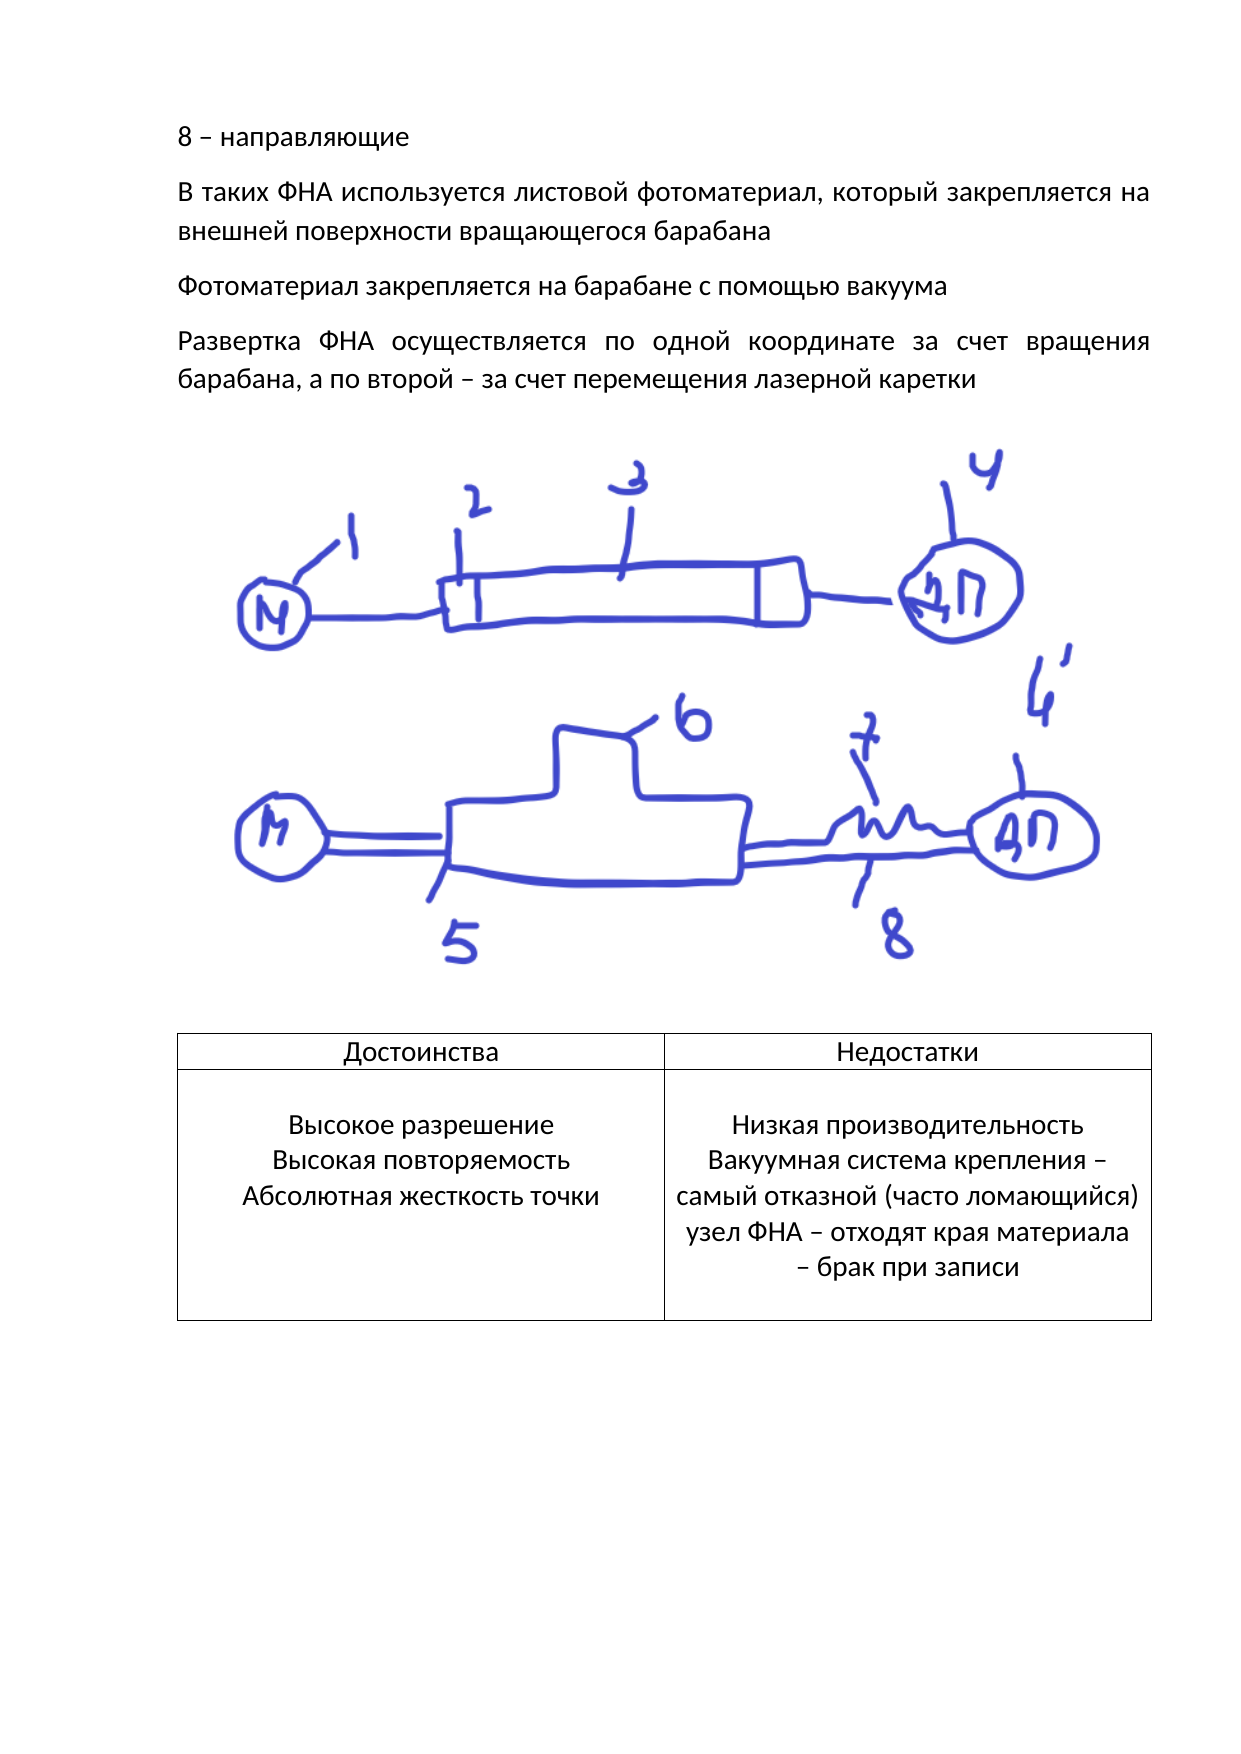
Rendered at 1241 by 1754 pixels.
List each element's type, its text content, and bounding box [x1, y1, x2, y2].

text В таких ФНА используется листовой фотоматериал, который закрепляется на внешней поверхности вращающегося барабана [177, 173, 1152, 247]
table_cell Низкая производительность Вакуумная система крепления – самый отказной (часто ломающийся) узел ФНА – отходят края материала – брак при записи [665, 1070, 1151, 1319]
text Фотоматериал закрепляется на барабане с помощью вакуума [177, 267, 1152, 302]
text 8 – направляющие [177, 118, 1152, 154]
picture [177, 415, 1151, 1014]
table_header Достоинства [178, 1034, 664, 1069]
table_header Недостатки [665, 1034, 1151, 1069]
text Развертка ФНА осуществляется по одной координате за счет вращения барабана, а по второй – за счет перемещения лазерной каретки [177, 322, 1152, 396]
table_cell Высокое разрешение Высокая повторяемость Абсолютная жесткость точки [178, 1070, 664, 1319]
